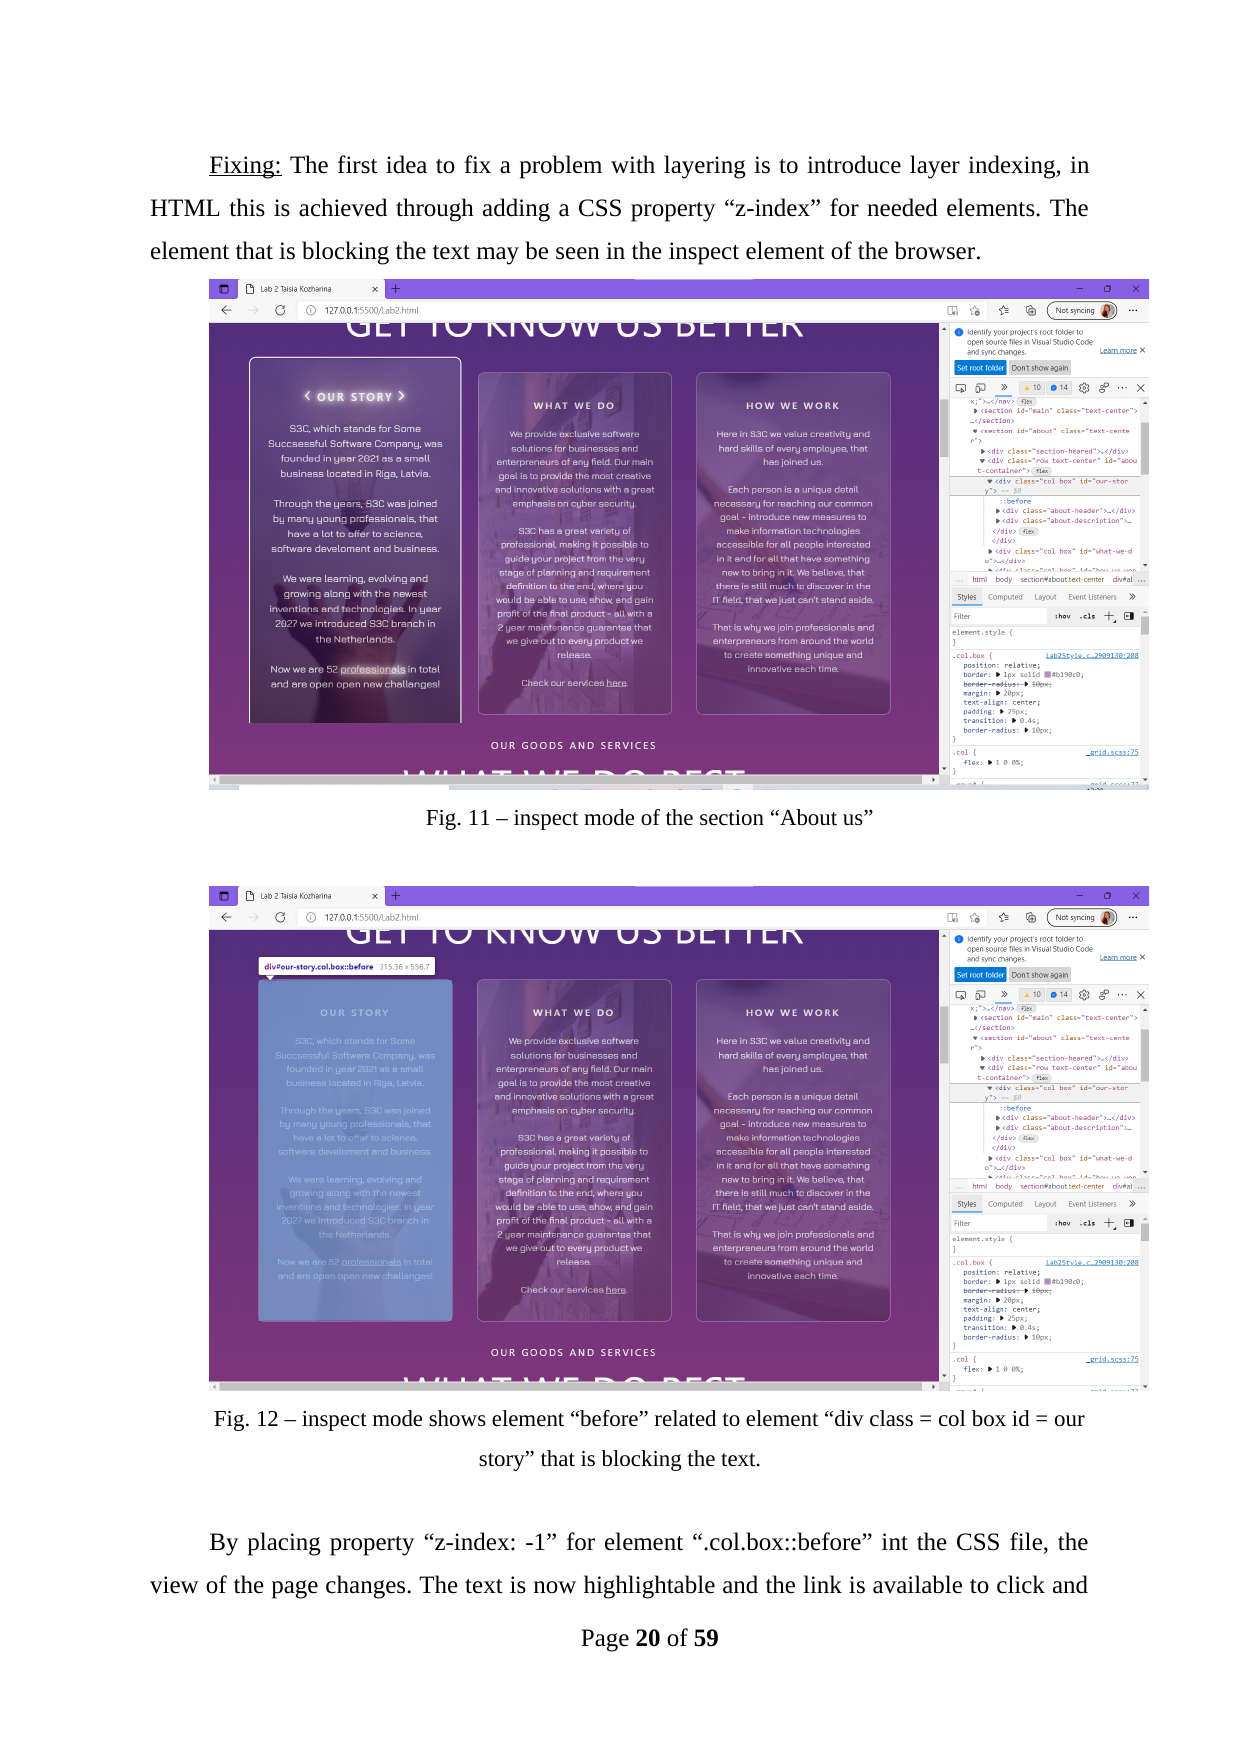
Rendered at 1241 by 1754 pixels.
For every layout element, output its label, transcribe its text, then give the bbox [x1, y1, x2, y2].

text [150, 1527, 1090, 1599]
picture [209, 279, 1150, 790]
text Fig. 12 – inspect mode shows element “before” related to element “div class = col box id = our story” that is blocking the text. [150, 1405, 1090, 1471]
text Fixing: The first idea to fix a problem with layering is to introduce layer indexing, in HTML this is achieved through adding a CSS property “z-index” for needed elements. The element that is blocking the text may be seen in the inspect element of the browser. [150, 150, 1090, 265]
picture [209, 886, 1150, 1391]
text Fig. 11 – inspect mode of the section “About us” [150, 804, 1090, 830]
